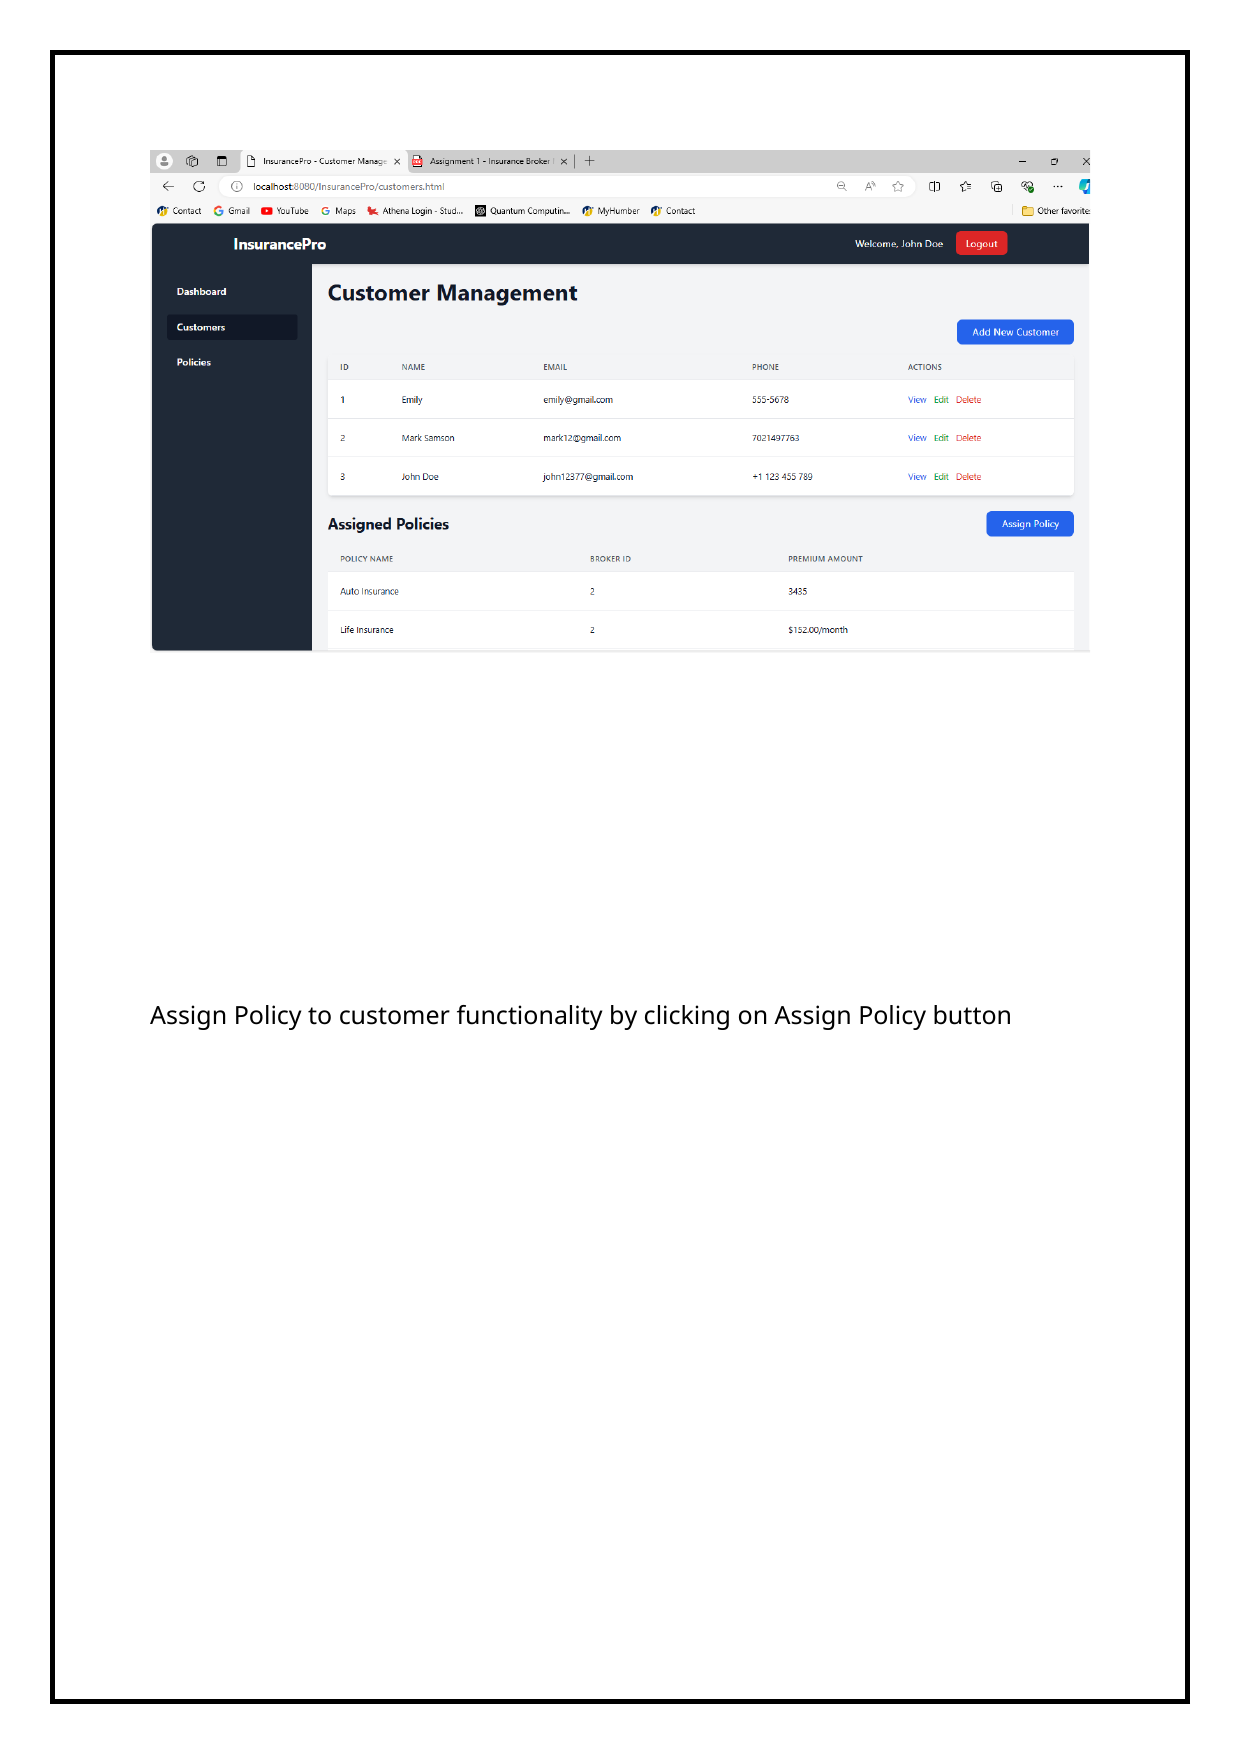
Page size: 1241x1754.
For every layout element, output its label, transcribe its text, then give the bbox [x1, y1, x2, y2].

picture [150, 150, 1091, 653]
text Assign Policy to customer functionality by clicking on Assign Policy button [150, 997, 1090, 1032]
